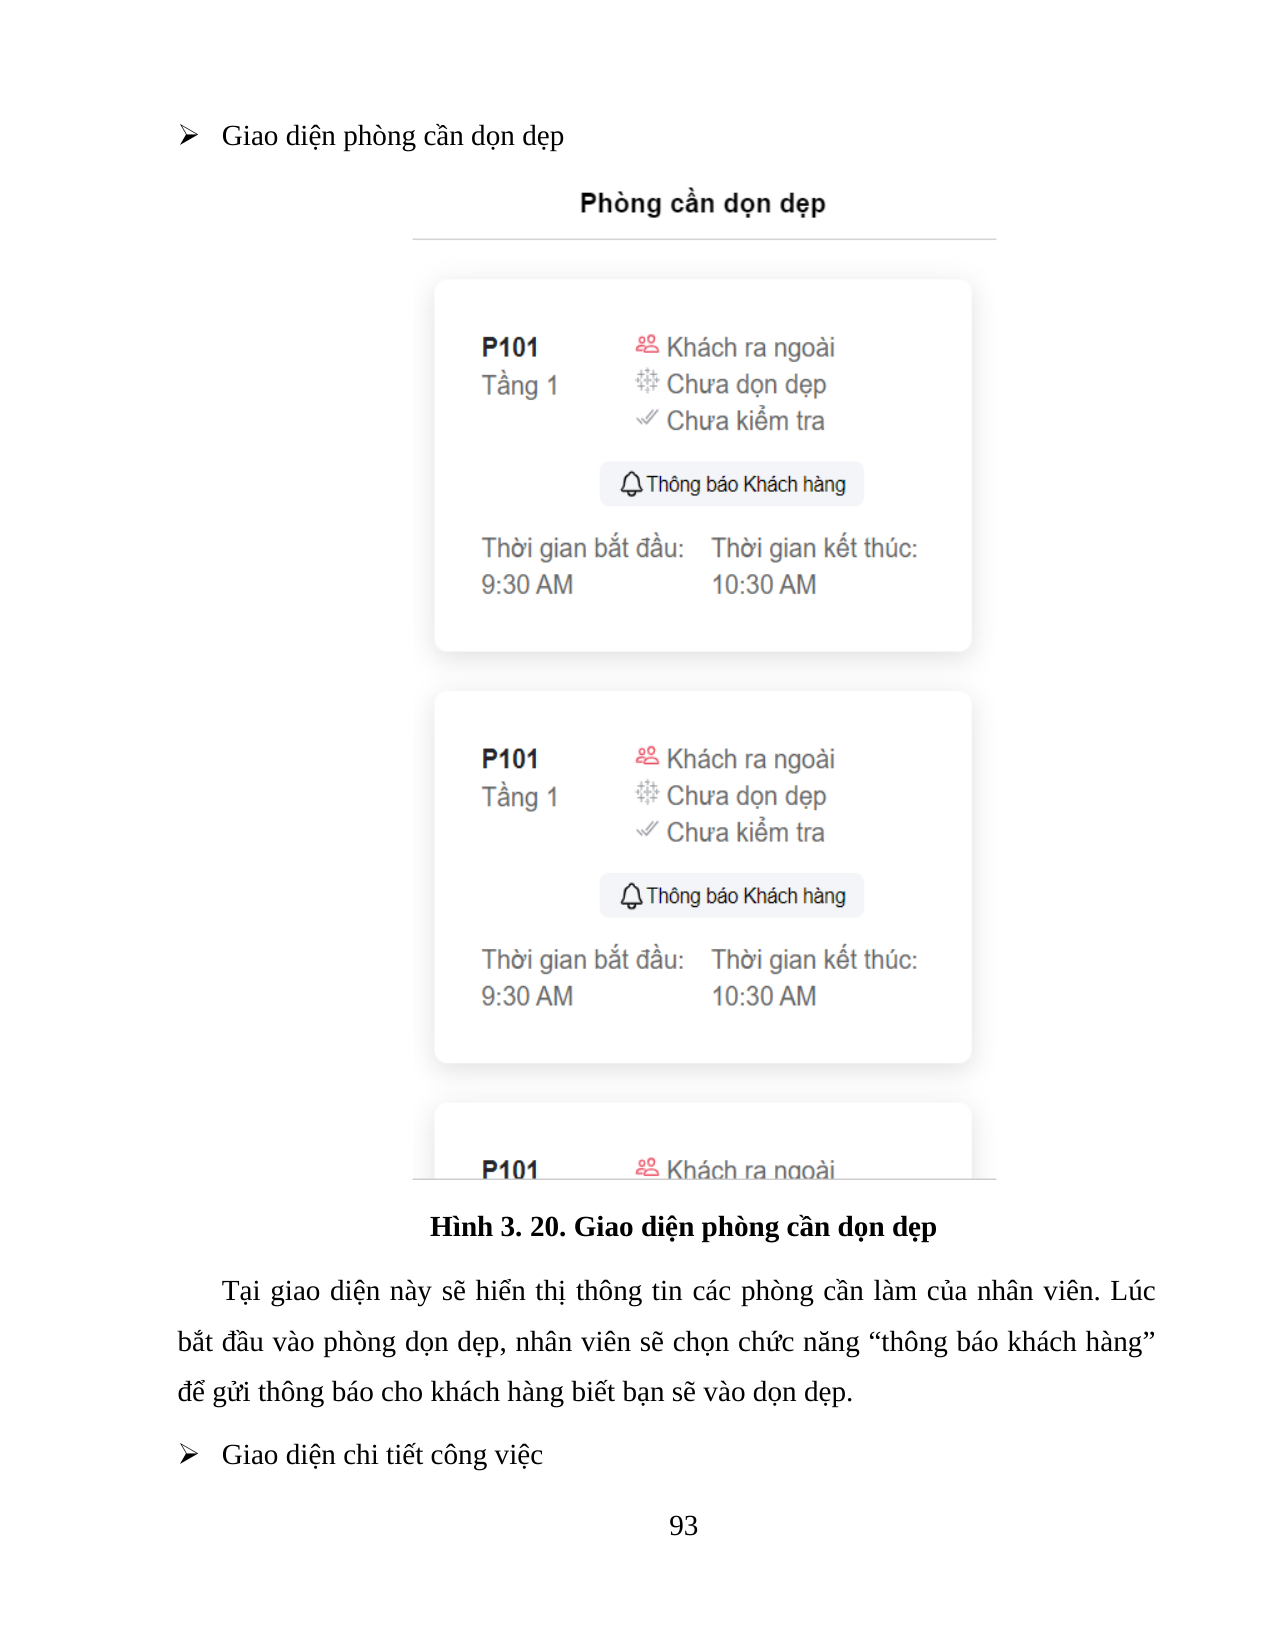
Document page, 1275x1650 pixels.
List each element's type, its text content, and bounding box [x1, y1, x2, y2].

text Tại giao diện này sẽ hiển thị thông tin các phòng cần làm của nhân viên. Lúc bắt đầu vào phòng dọn dẹp, nhân viên sẽ chọn chức năng “thông báo khách hàng” để gửi thông báo cho khách hàng biết bạn sẽ vào dọn dẹp. [177, 1273, 1157, 1408]
picture [412, 168, 997, 1180]
list Giao diện chi tiết công việc [177, 1437, 1157, 1471]
list Giao diện phòng cần dọn dẹp [177, 118, 1157, 152]
text Hình 3. 20. Giao diện phòng cần dọn dẹp [177, 1209, 1157, 1243]
